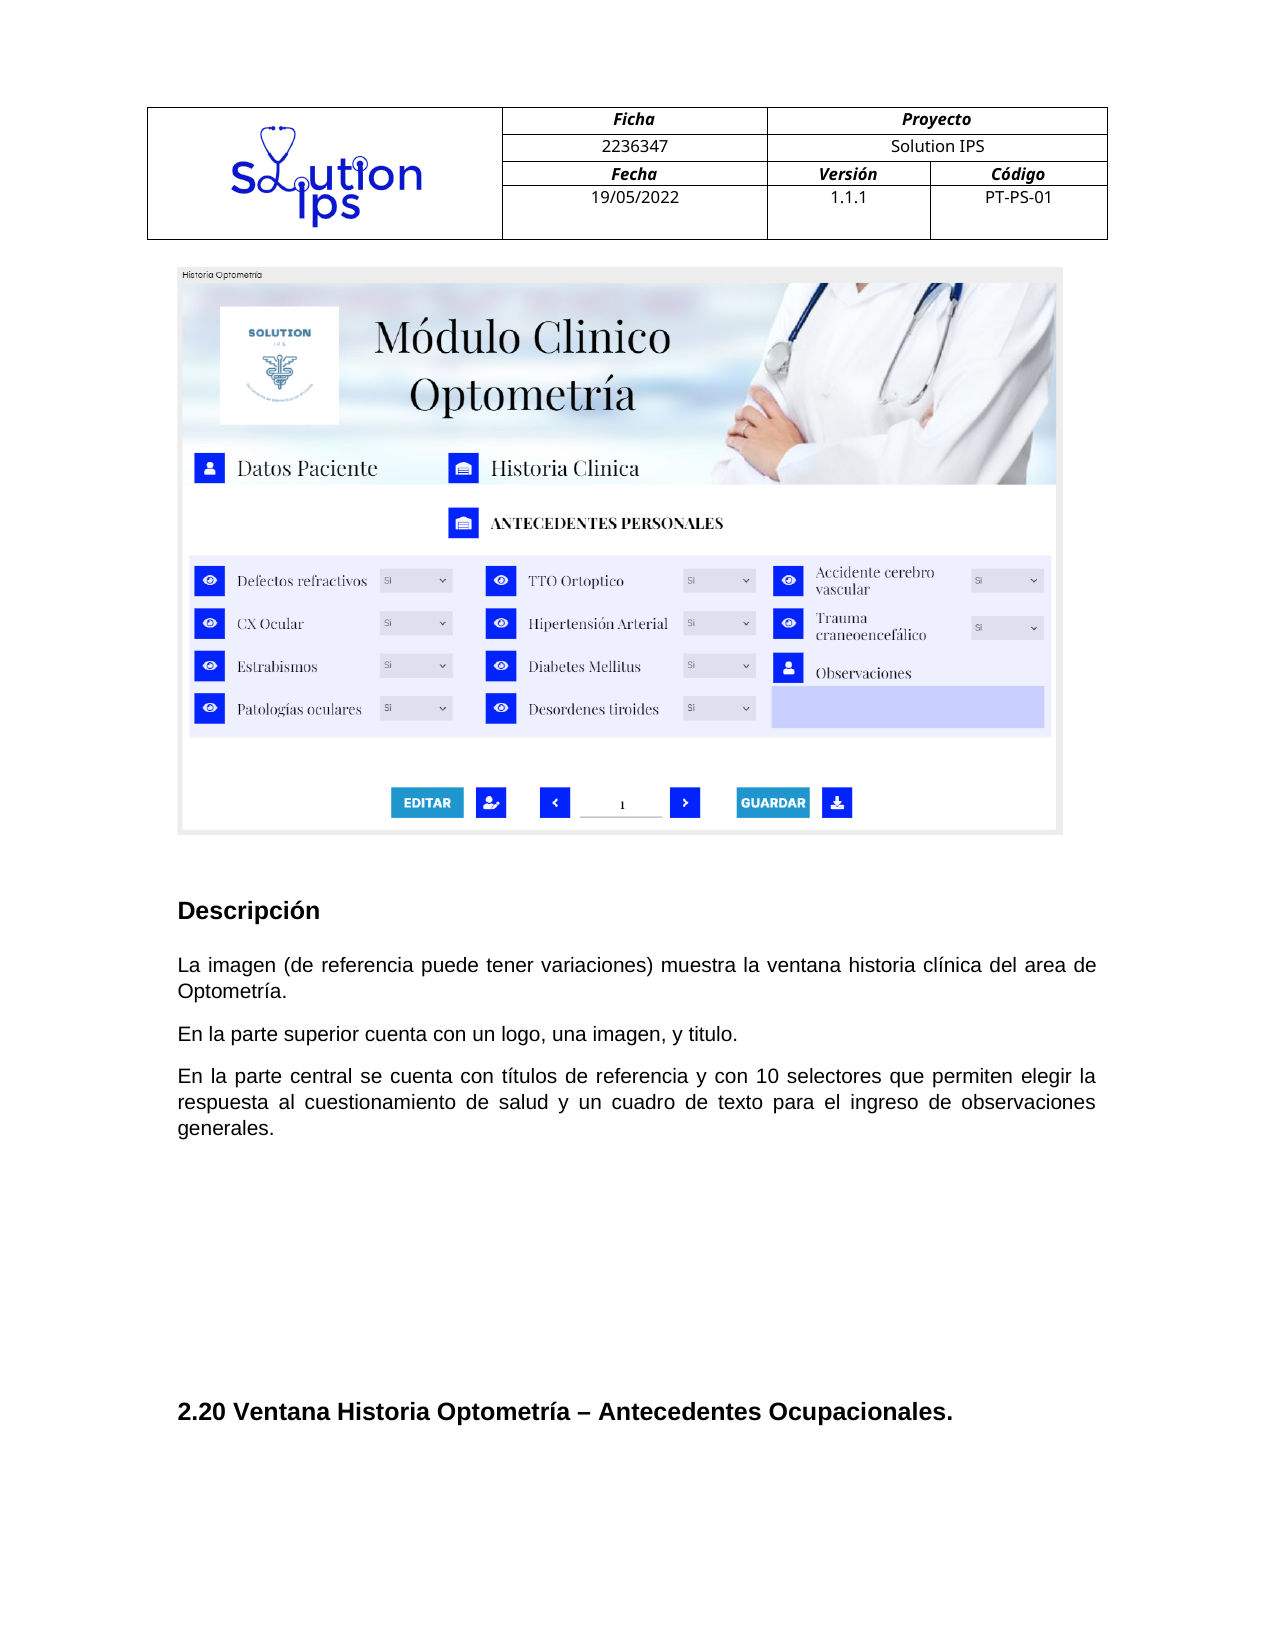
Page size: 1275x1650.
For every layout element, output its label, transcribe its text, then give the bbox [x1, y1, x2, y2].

subtitle 2.20 Ventana Historia Optometría – Antecedentes Ocupacionales. [177, 1397, 1098, 1425]
text Descripción [177, 896, 1098, 924]
picture [210, 107, 439, 239]
picture [177, 267, 1063, 835]
text La imagen (de referencia puede tener variaciones) muestra la ventana historia clínica del area de Optometría. [177, 953, 1098, 1003]
text En la parte superior cuenta con un logo, una imagen, y titulo. [177, 1021, 1098, 1045]
text En la parte central se cuenta con títulos de referencia y con 10 selectores que permiten elegir la respuesta al cuestionamiento de salud y un cuadro de texto para el ingreso de observaciones generales. [177, 1064, 1098, 1139]
